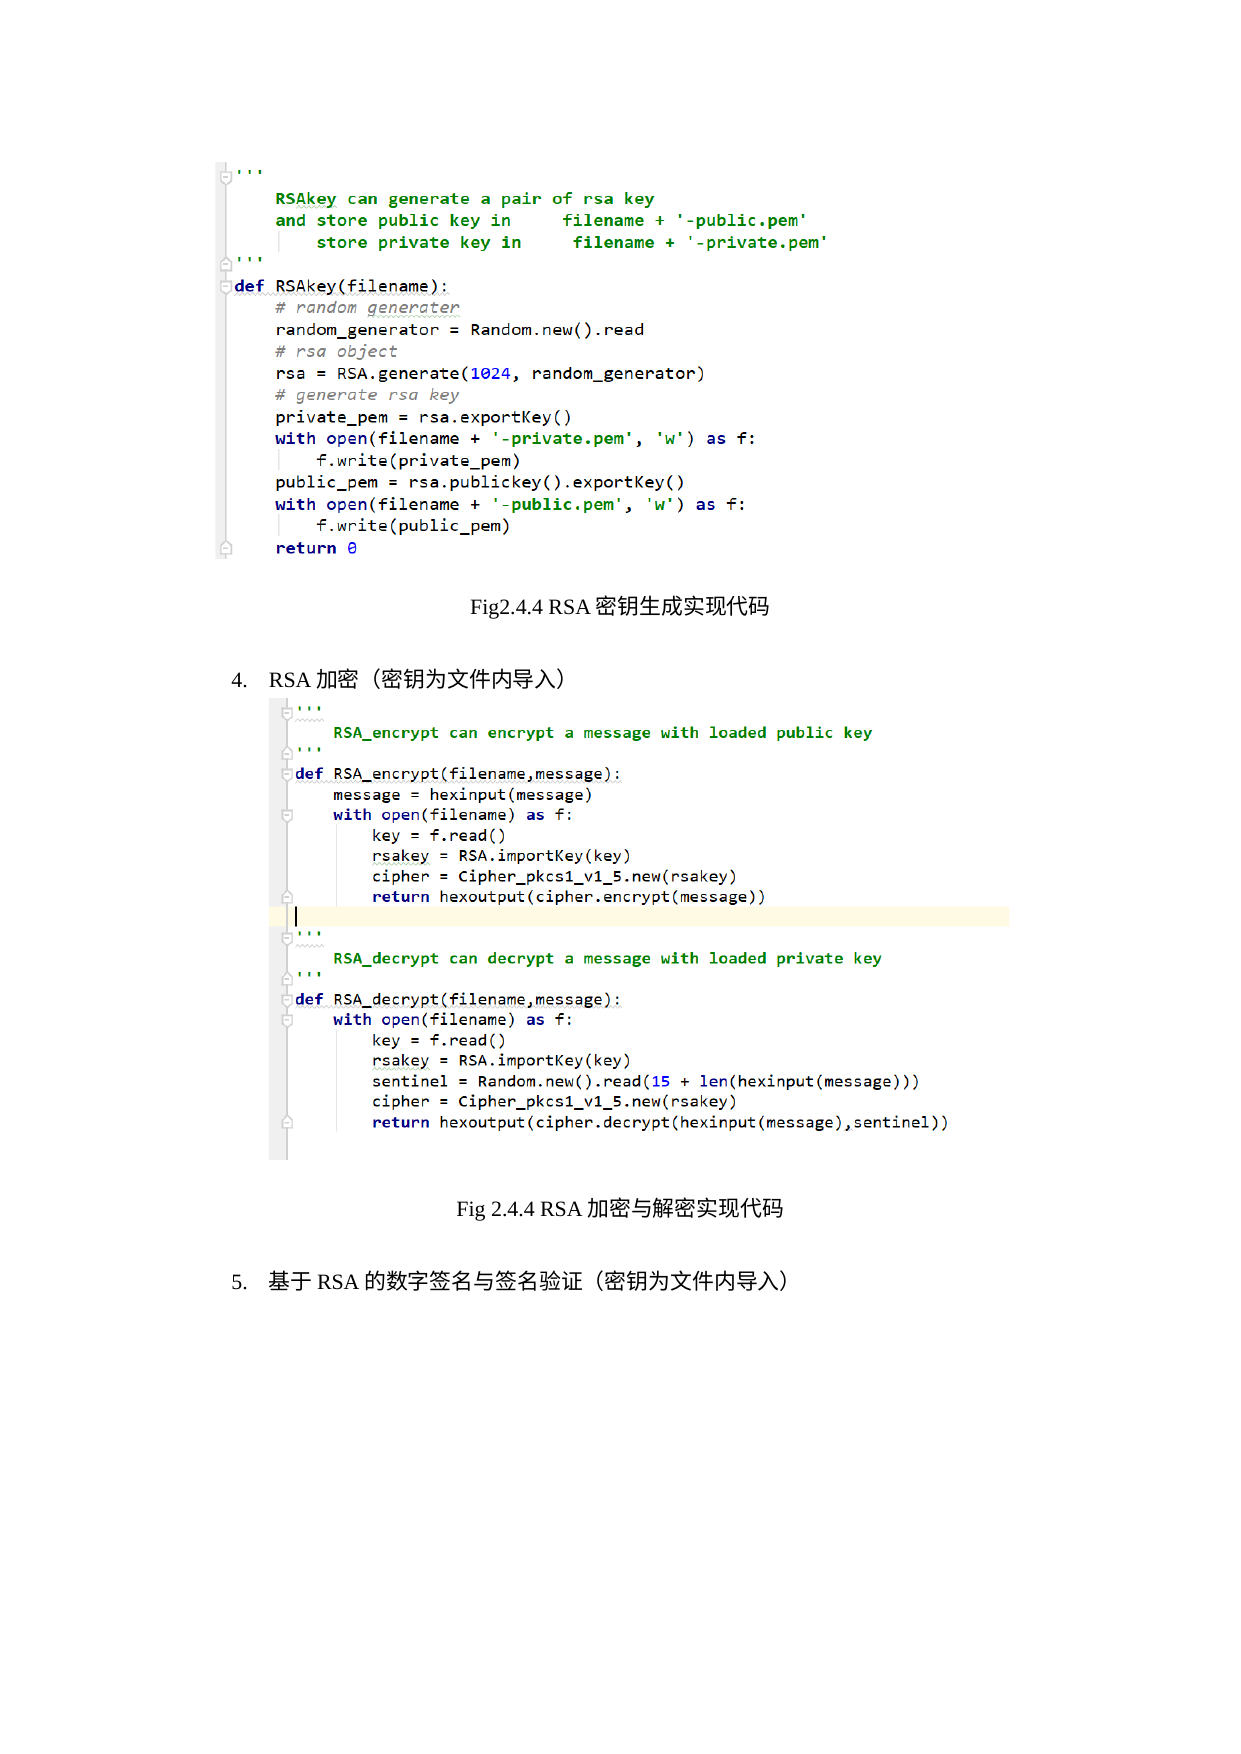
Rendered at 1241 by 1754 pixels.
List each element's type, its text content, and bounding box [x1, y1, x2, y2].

picture [268, 698, 1010, 1160]
list RSA加密（密钥为文件内导入） [231, 662, 1053, 694]
picture [215, 162, 1025, 559]
list 基于RSA的数字签名与签名验证（密钥为文件内导入） [231, 1263, 1053, 1296]
text Fig 2.4.4 RSA加密与解密实现代码 [187, 1190, 1053, 1223]
text Fig2.4.4 RSA密钥生成实现代码 [187, 588, 1053, 621]
